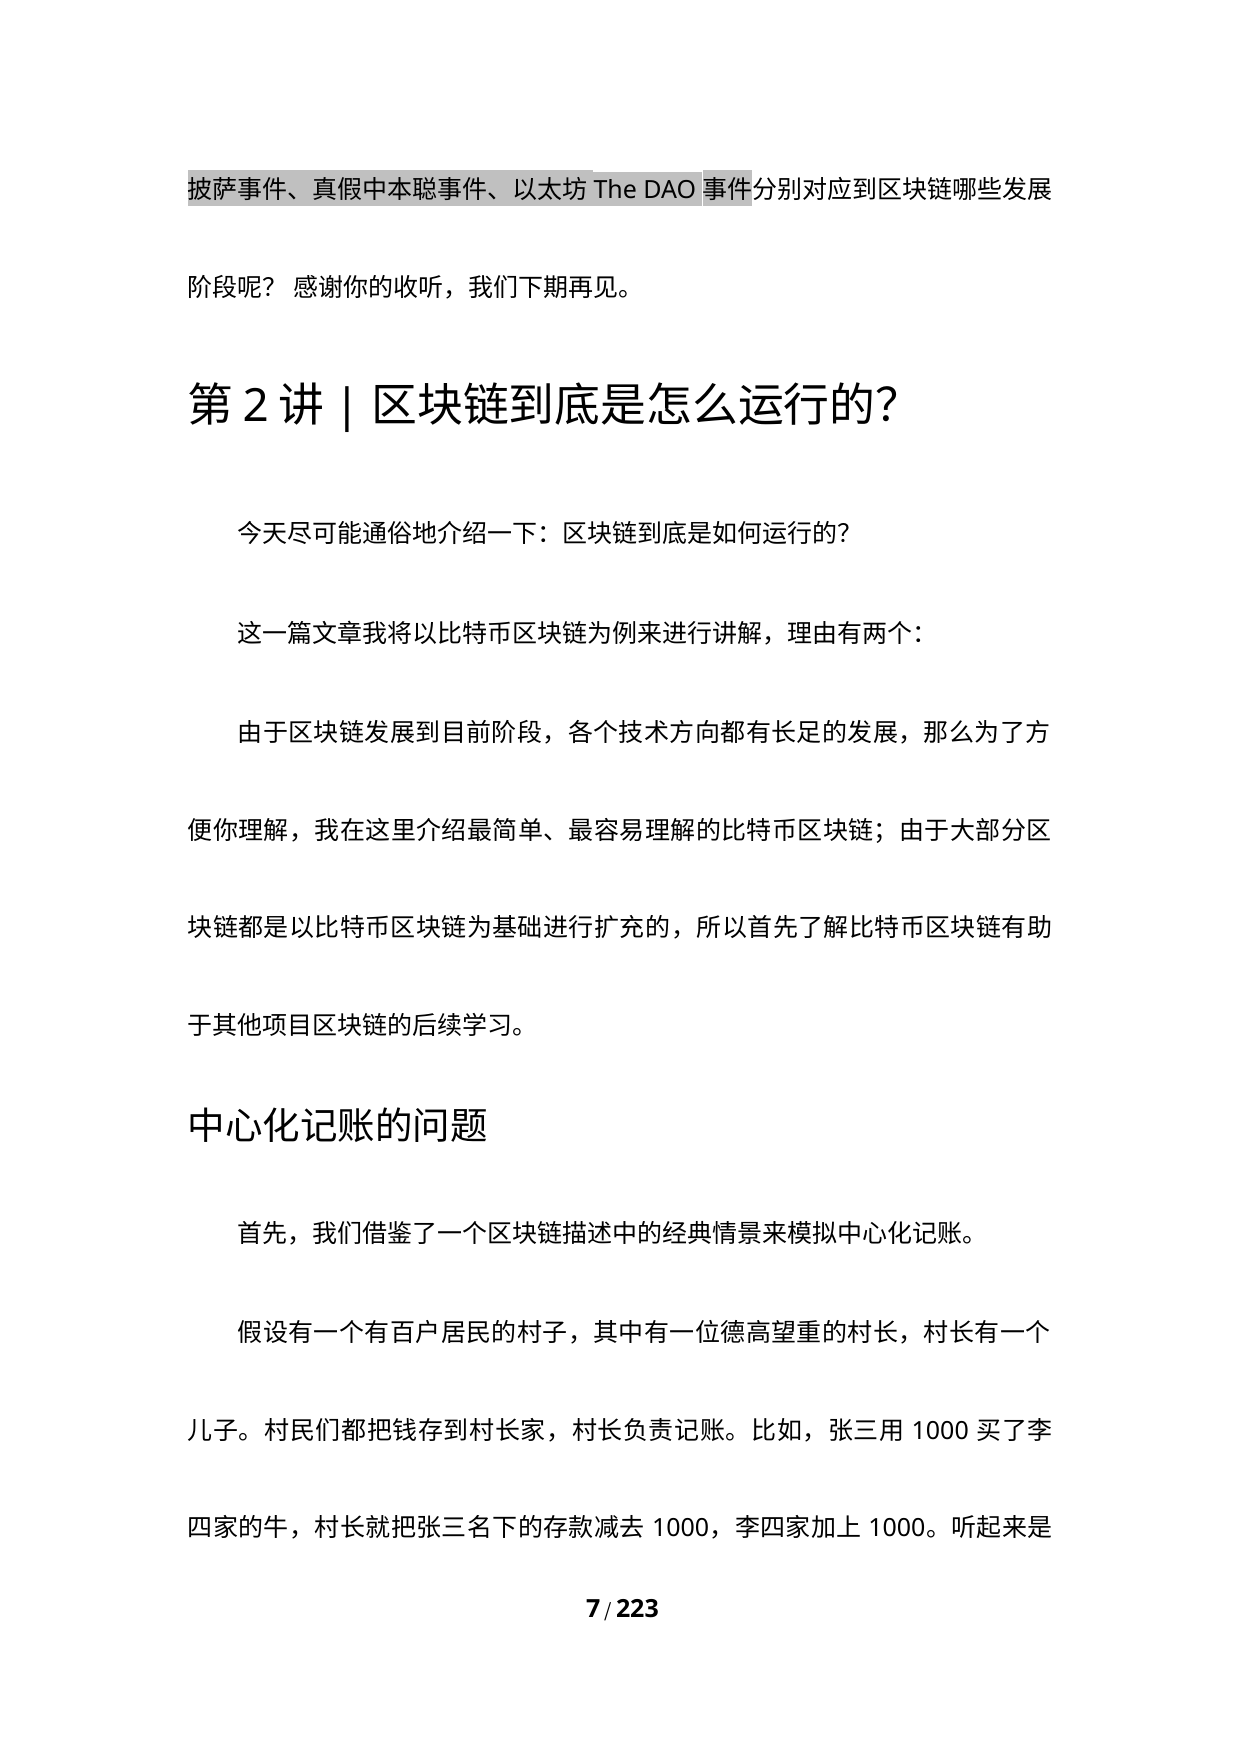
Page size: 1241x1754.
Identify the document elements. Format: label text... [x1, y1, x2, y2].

text 第2讲 | 区块链到底是怎么运行的？ [187, 352, 1053, 450]
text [187, 156, 1053, 318]
text 首先，我们借鉴了一个区块链描述中的经典情景来模拟中心化记账。 [187, 1199, 1053, 1264]
text 这一篇文章我将以比特币区块链为例来进行讲解，理由有两个： [187, 599, 1053, 664]
text 今天尽可能通俗地介绍一下：区块链到底是如何运行的？ [187, 499, 1053, 564]
text 由于区块链发展到目前阶段，各个技术方向都有长足的发展，那么为了方便你理解，我在这里介绍最简单、最容易理解的比特币区块链；由于大部分区块链都是以比特币区块链为基础进行扩充的，所以首先了解比特币区块链有助于其他项目区块链的后续学习。 [187, 698, 1053, 1056]
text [187, 1298, 1053, 1558]
text 中心化记账的问题 [187, 1091, 1053, 1156]
